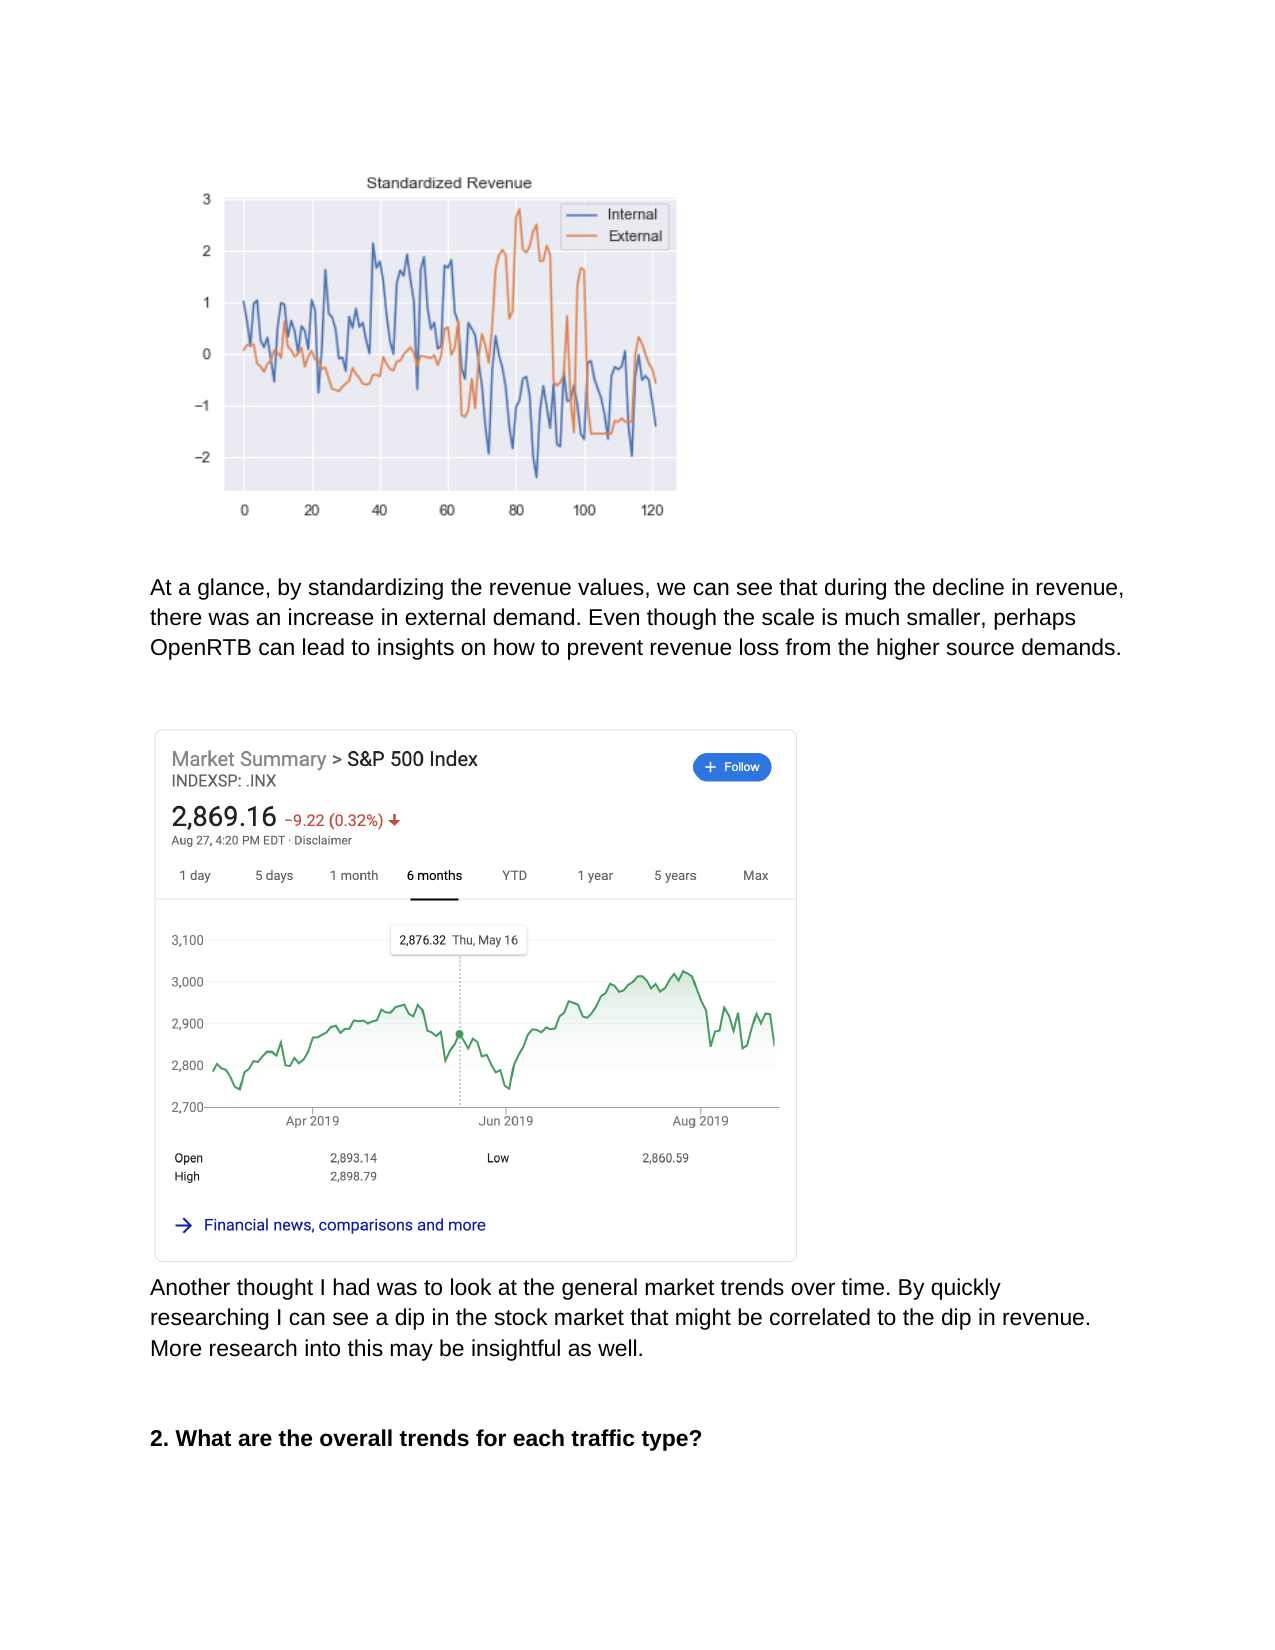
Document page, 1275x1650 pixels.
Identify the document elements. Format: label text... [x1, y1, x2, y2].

text Another thought I had was to look at the general market trends over time. By quickly researching I can see a dip in the stock market that might be correlated to the dip in revenue. More research into this may be insightful as well. [150, 1274, 1125, 1361]
picture [150, 149, 735, 540]
text At a glance, by standardizing the revenue values, we can see that during the decline in revenue, there was an increase in external demand. Even though the scale is much smaller, perhaps OpenRTB can lead to insights on how to prevent revenue loss from the higher source demands. [150, 573, 1125, 660]
text 2. What are the overall trends for each traffic type? [150, 1425, 1125, 1452]
picture [150, 724, 815, 1271]
